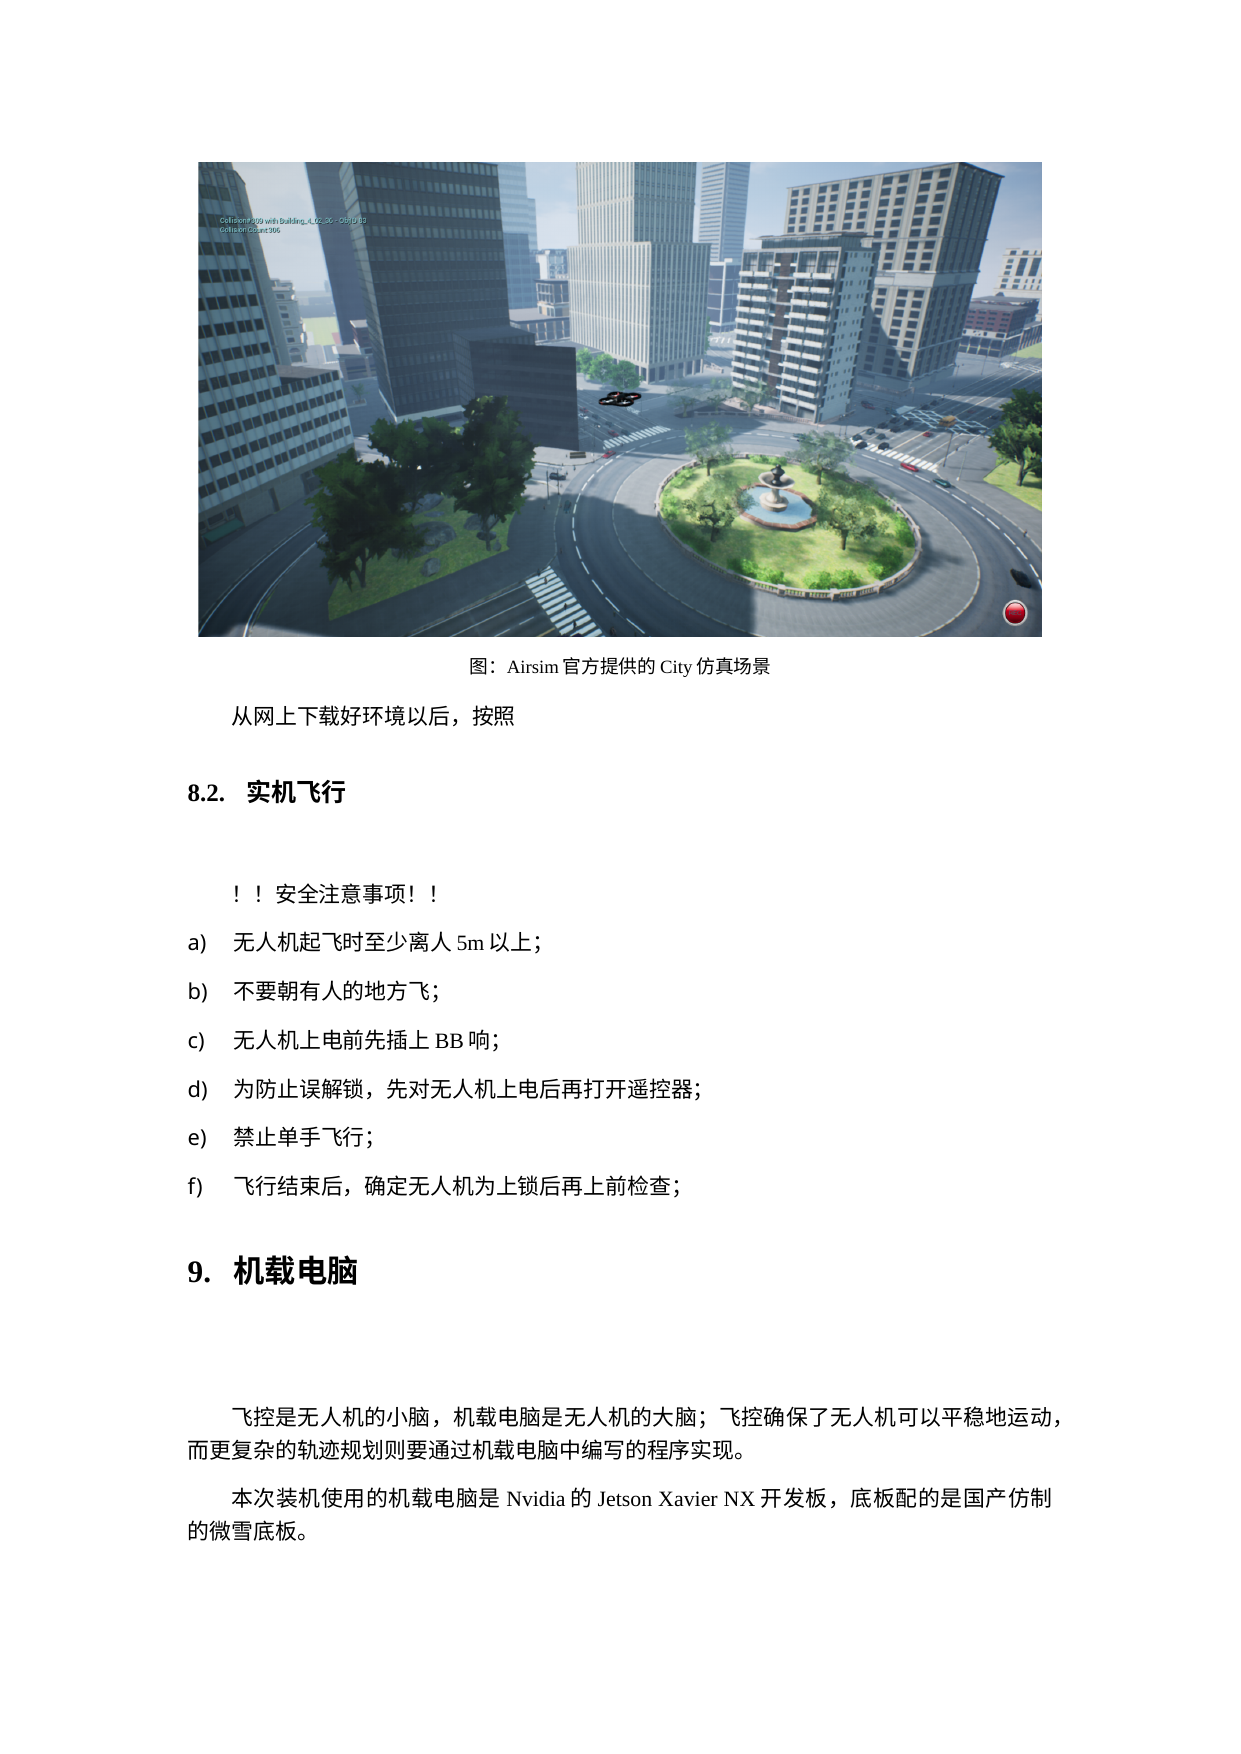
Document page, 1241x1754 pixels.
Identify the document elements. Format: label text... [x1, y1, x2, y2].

text 飞控是无人机的小脑，机载电脑是无人机的大脑；飞控确保了无人机可以平稳地运动，而更复杂的轨迹规划则要通过机载电脑中编写的程序实现。 [187, 1400, 1053, 1465]
subtitle 机载电脑 [187, 1237, 1053, 1302]
picture [198, 162, 1042, 637]
list 禁止单手飞行； [187, 1120, 1053, 1153]
list 不要朝有人的地方飞； [187, 974, 1053, 1006]
list 无人机起飞时至少离人5m以上； [187, 925, 1053, 958]
text ！！安全注意事项！！ [187, 876, 1053, 909]
list 为防止误解锁，先对无人机上电后再打开遥控器； [187, 1071, 1053, 1104]
subtitle 实机飞行 [187, 758, 1053, 823]
list 无人机上电前先插上BB响； [187, 1023, 1053, 1055]
text 图：Airsim官方提供的City仿真场景 [187, 649, 1053, 682]
text 从网上下载好环境以后，按照 [187, 698, 1053, 731]
list 飞行结束后，确定无人机为上锁后再上前检查； [187, 1169, 1053, 1201]
text 本次装机使用的机载电脑是Nvidia的Jetson Xavier NX开发板，底板配的是国产仿制的微雪底板。 [187, 1481, 1053, 1546]
